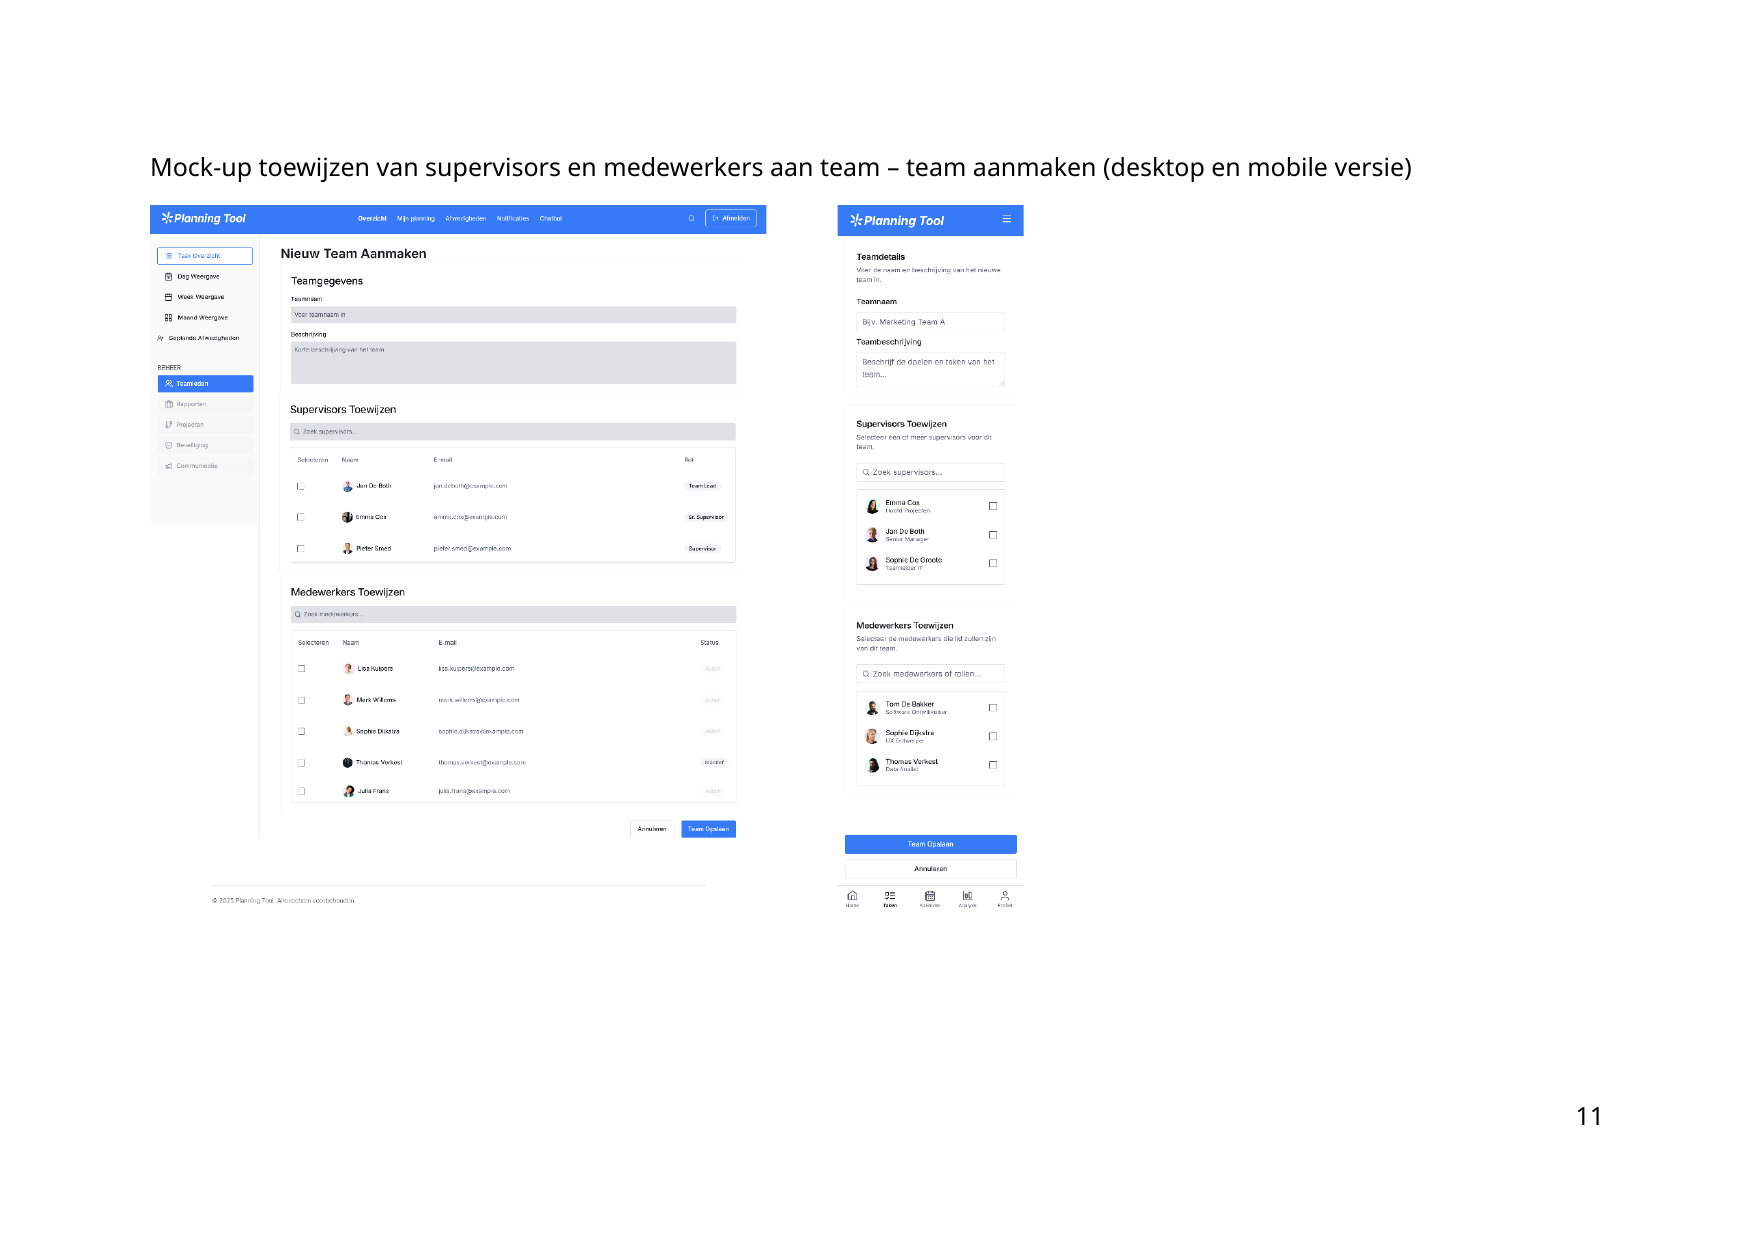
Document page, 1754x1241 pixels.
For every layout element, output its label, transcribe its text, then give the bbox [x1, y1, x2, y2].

picture [837, 205, 1024, 915]
picture [150, 205, 767, 915]
text Mock-up toewijzen van supervisors en medewerkers aan team – team aanmaken (desktop en mobile versie) [150, 150, 1604, 184]
